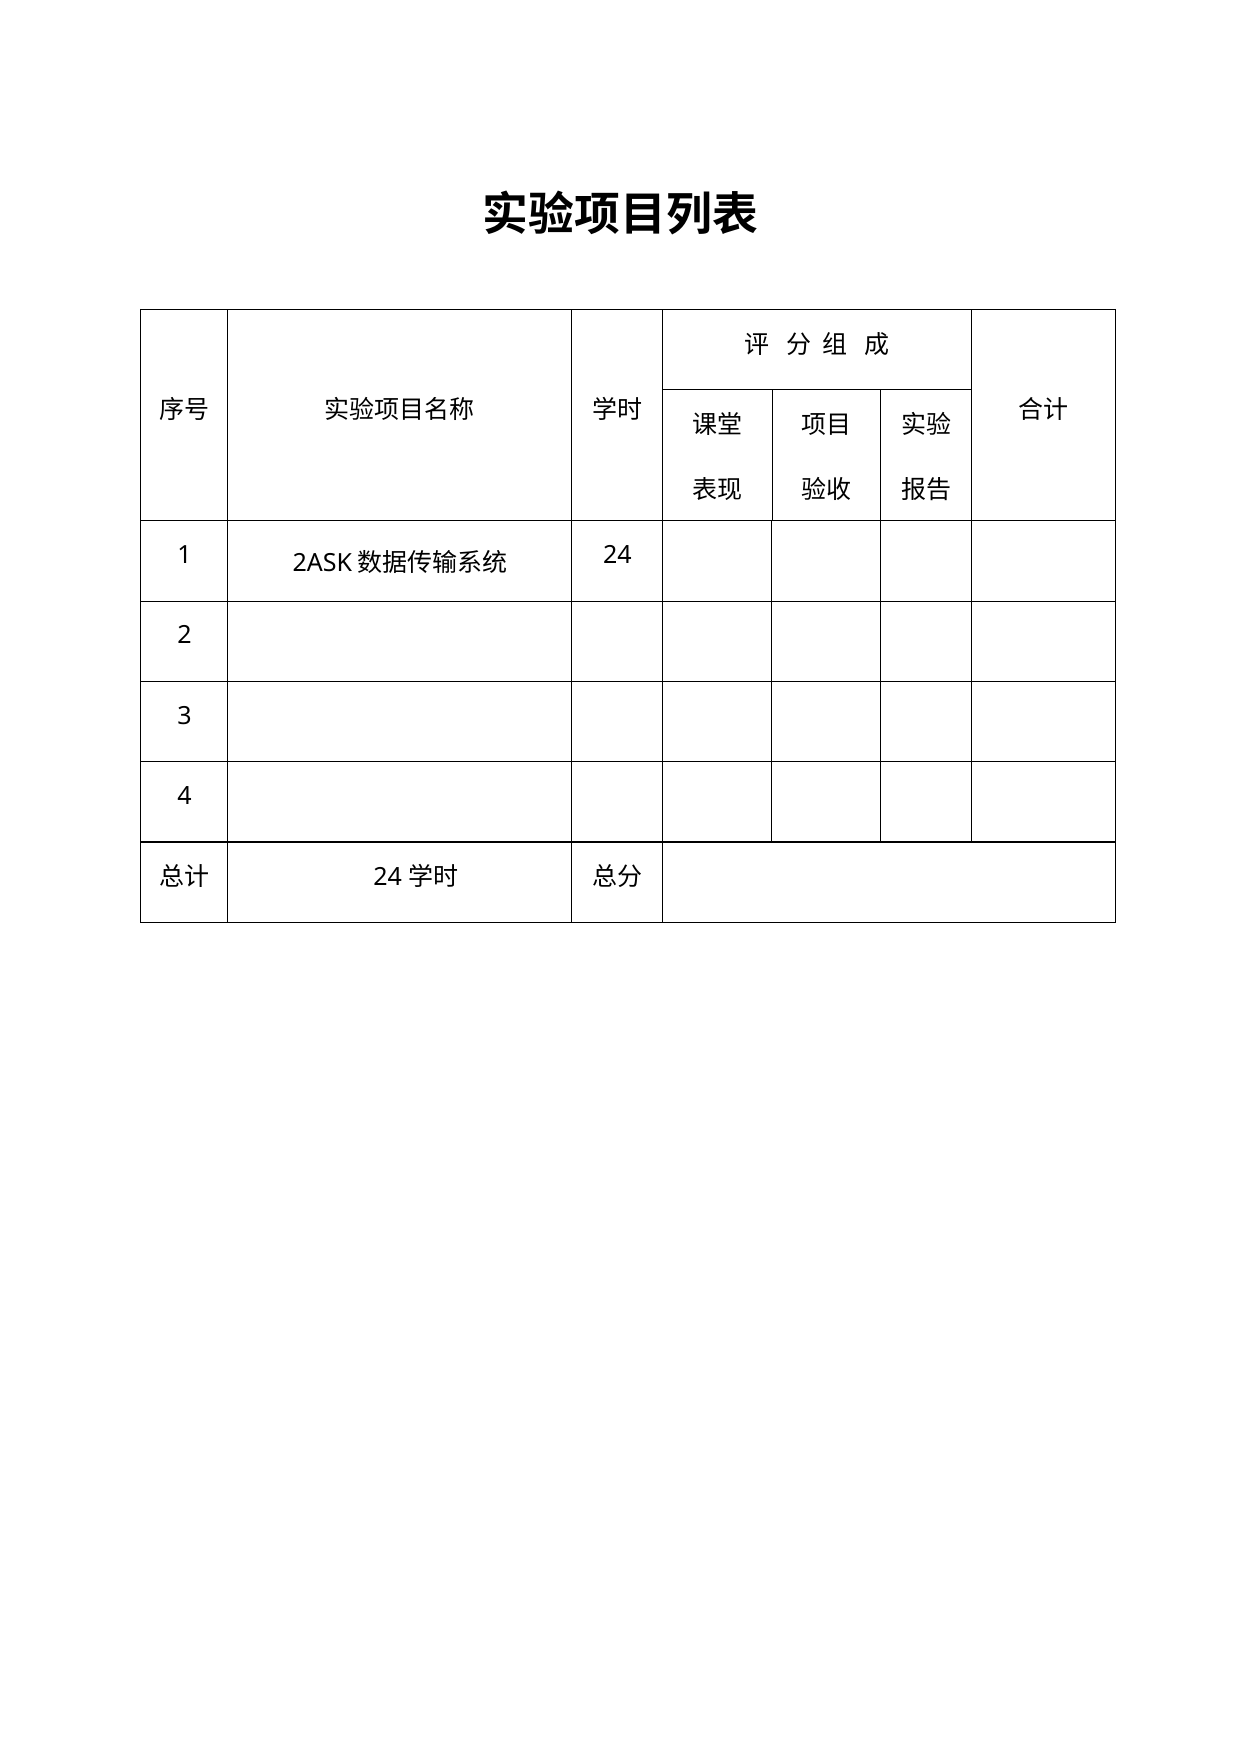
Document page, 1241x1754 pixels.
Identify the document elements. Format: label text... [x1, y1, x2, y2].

table_cell 总分 [572, 843, 662, 922]
table_cell [572, 682, 662, 761]
table_cell 1 [141, 521, 227, 601]
table_cell [972, 602, 1115, 681]
table_cell [972, 762, 1115, 841]
table_cell [772, 762, 880, 841]
text 实验项目列表 [148, 162, 1092, 259]
table_cell 总计 [141, 843, 227, 922]
table_cell [972, 682, 1115, 761]
table_cell [972, 521, 1115, 601]
table_header 合计 [972, 310, 1115, 520]
table_header 序号 [141, 310, 227, 520]
table_cell [228, 602, 571, 681]
table_cell 24 学时 [228, 843, 571, 922]
table_cell 2 [141, 602, 227, 681]
table_cell [881, 682, 971, 761]
table_cell [881, 602, 971, 681]
table_cell [772, 602, 880, 681]
table_cell 课堂 表现 [663, 390, 772, 520]
table_cell 3 [141, 682, 227, 761]
table_cell 实验 报告 [881, 390, 971, 520]
table_header 学时 [572, 310, 662, 520]
table_cell [663, 602, 771, 681]
table_cell [772, 682, 880, 761]
table_cell [228, 762, 571, 841]
table_cell [663, 521, 771, 601]
table_cell 2ASK数据传输系统 [228, 521, 571, 601]
table_cell [772, 521, 880, 601]
table_cell [881, 762, 971, 841]
table_cell [572, 762, 662, 841]
table_cell 项目 验收 [773, 390, 880, 520]
table_header 实验项目名称 [228, 310, 571, 520]
table_cell 24 [572, 521, 662, 601]
table_cell [663, 762, 771, 841]
table_header 评 分 组 成 [663, 310, 971, 389]
table_cell [228, 682, 571, 761]
table_cell [663, 682, 771, 761]
table_cell [572, 602, 662, 681]
table_cell [663, 843, 1115, 922]
table_cell [881, 521, 971, 601]
table_cell 4 [141, 762, 227, 841]
